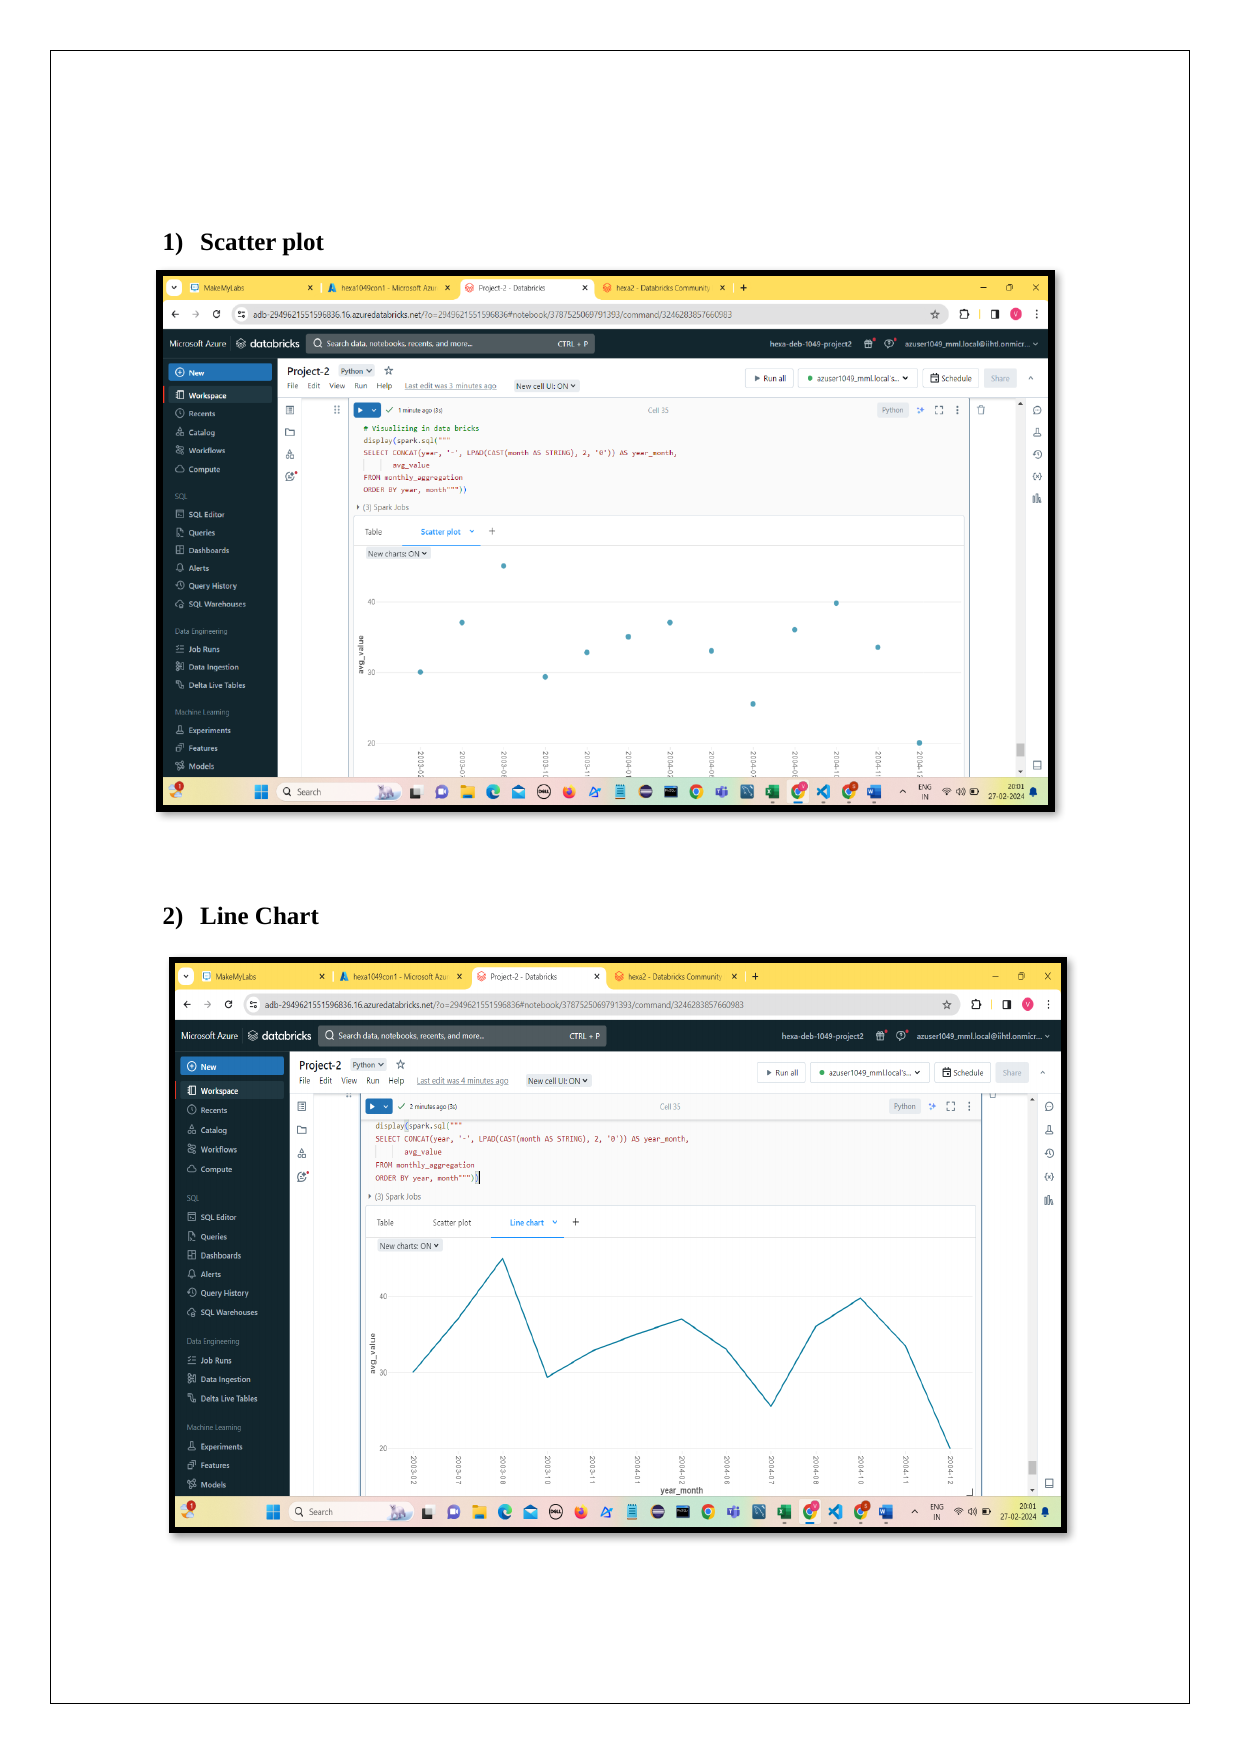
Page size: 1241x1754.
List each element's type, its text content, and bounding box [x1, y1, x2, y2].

picture [175, 963, 1061, 1527]
list Scatter plot [162, 227, 1122, 256]
list Line Chart [162, 901, 1122, 930]
picture [163, 276, 1048, 805]
